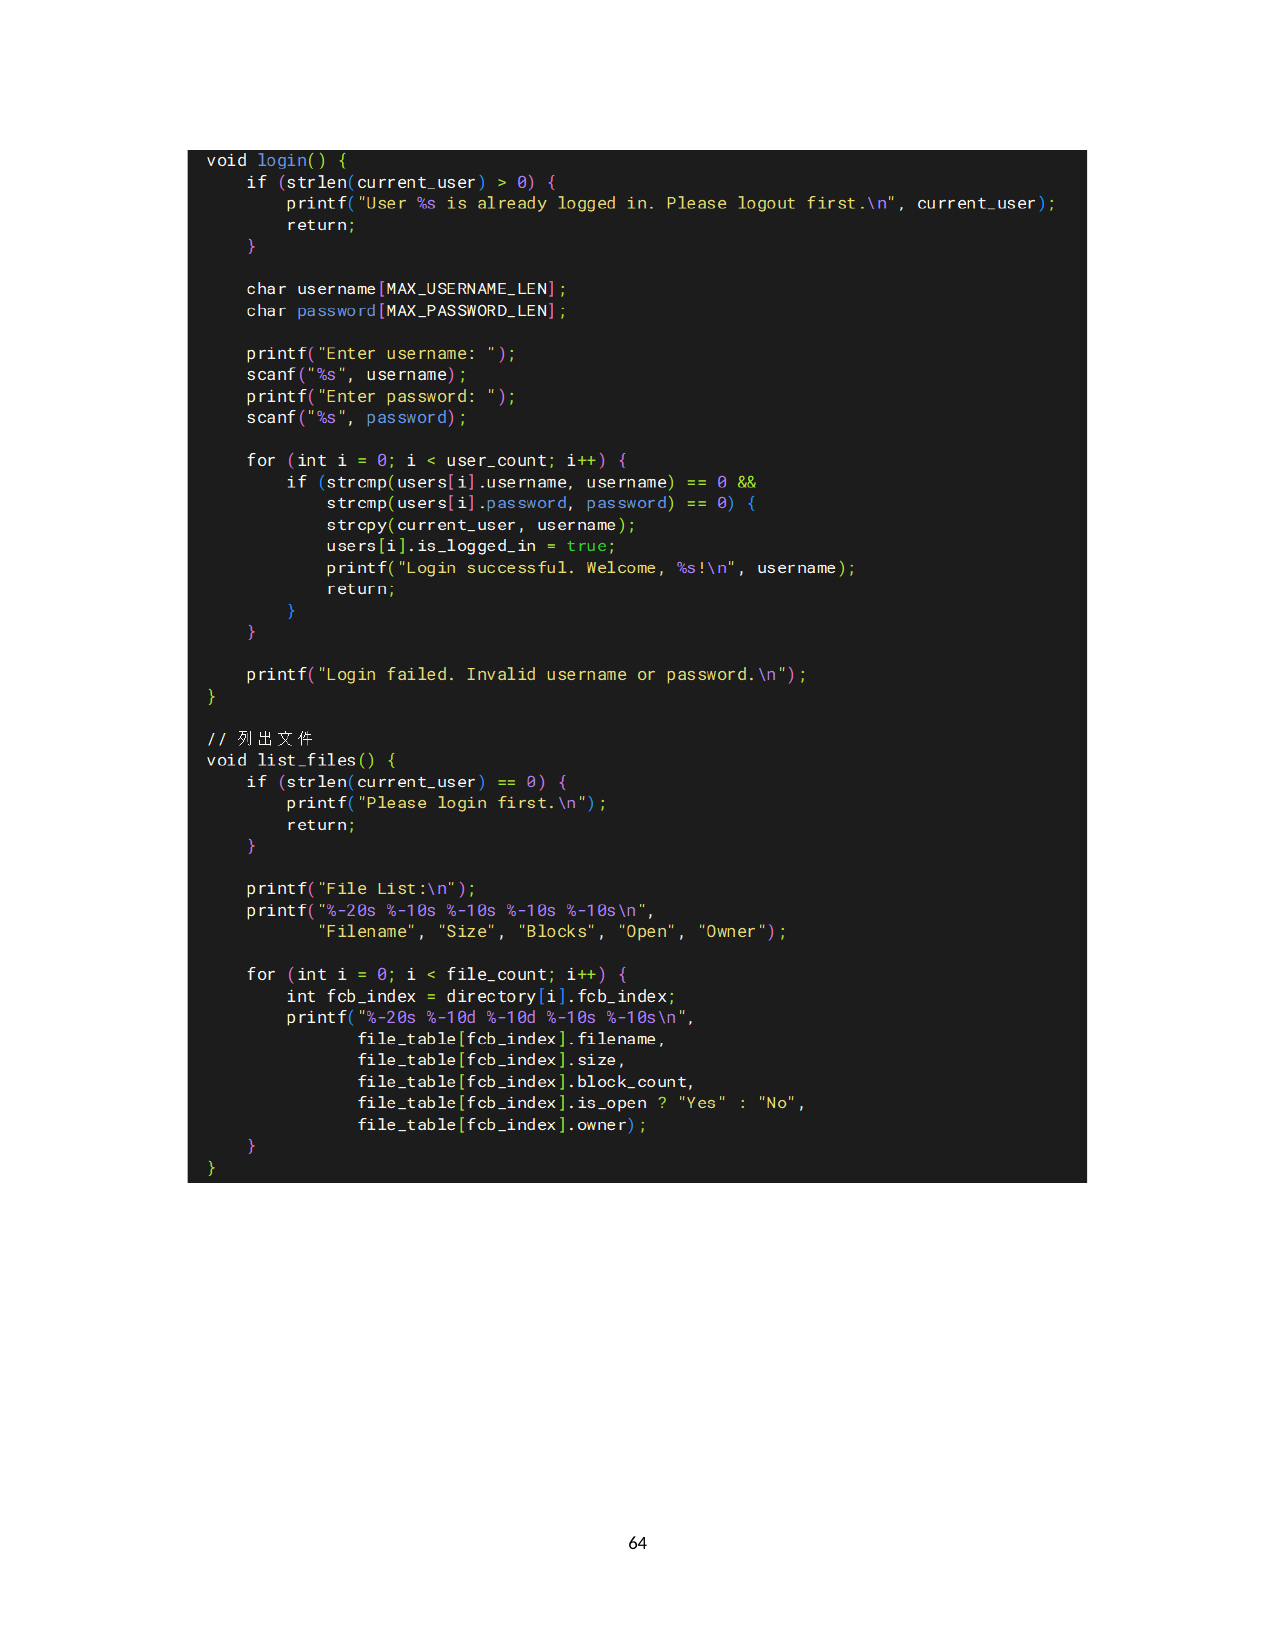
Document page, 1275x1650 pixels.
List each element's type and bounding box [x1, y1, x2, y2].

picture [187, 150, 1088, 1183]
